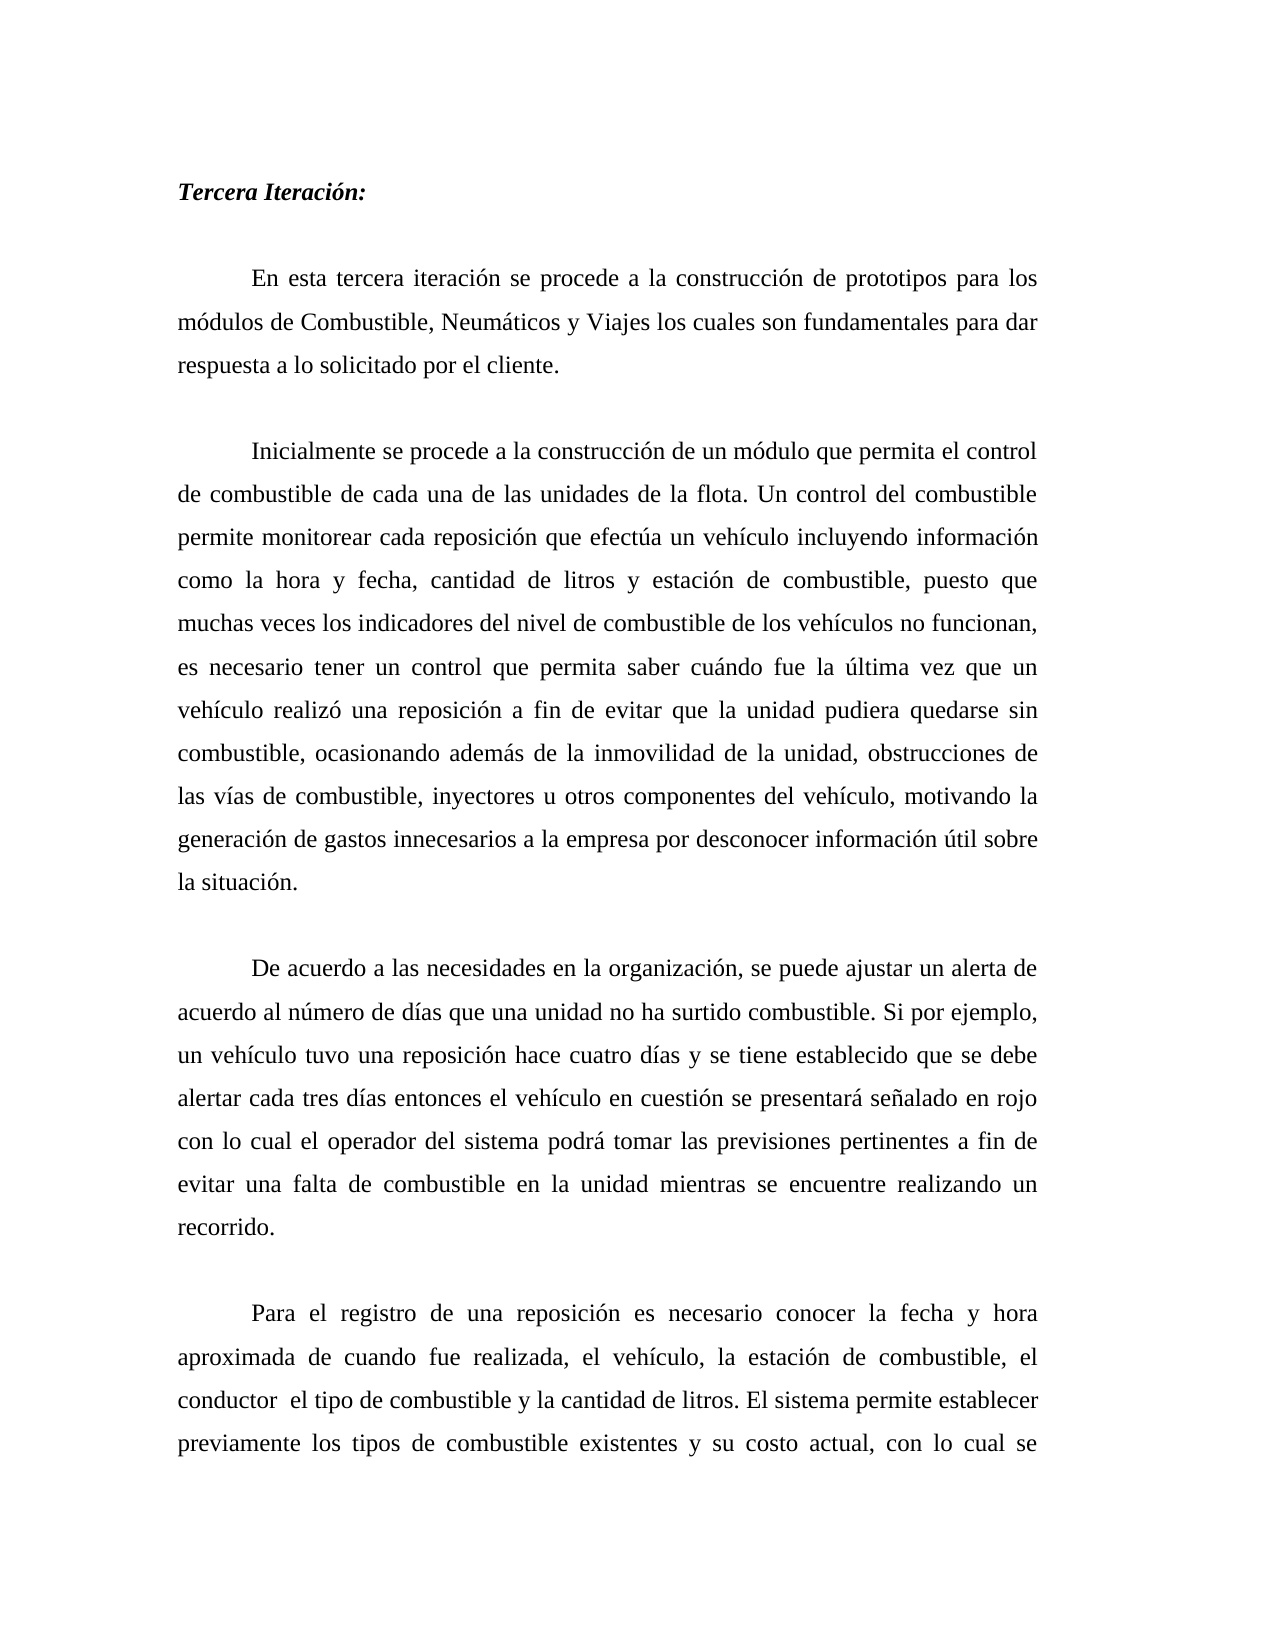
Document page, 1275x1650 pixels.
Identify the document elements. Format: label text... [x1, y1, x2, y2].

text Tercera Iteración: [177, 177, 1039, 206]
text En esta tercera iteración se procede a la construcción de prototipos para los módulos de Combustible, Neumáticos y Viajes los cuales son fundamentales para dar respuesta a lo solicitado por el cliente. [177, 263, 1039, 378]
text De acuerdo a las necesidades en la organización, se puede ajustar un alerta de acuerdo al número de días que una unidad no ha surtido combustible. Si por ejemplo, un vehículo tuvo una reposición hace cuatro días y se tiene establecido que se debe alertar cada tres días entonces el vehículo en cuestión se presentará señalado en rojo con lo cual el operador del sistema podrá tomar las previsiones pertinentes a fin de evitar una falta de combustible en la unidad mientras se encuentre realizando un recorrido. [177, 953, 1039, 1241]
text Inicialmente se procede a la construcción de un módulo que permita el control de combustible de cada una de las unidades de la flota. Un control del combustible permite monitorear cada reposición que efectúa un vehículo incluyendo información como la hora y fecha, cantidad de litros y estación de combustible, puesto que muchas veces los indicadores del nivel de combustible de los vehículos no funcionan, es necesario tener un control que permita saber cuándo fue la última vez que un vehículo realizó una reposición a fin de evitar que la unidad pudiera quedarse sin combustible, ocasionando además de la inmovilidad de la unidad, obstrucciones de las vías de combustible, inyectores u otros componentes del vehículo, motivando la generación de gastos innecesarios a la empresa por desconocer información útil sobre la situación. [177, 436, 1039, 896]
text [177, 1298, 1039, 1457]
